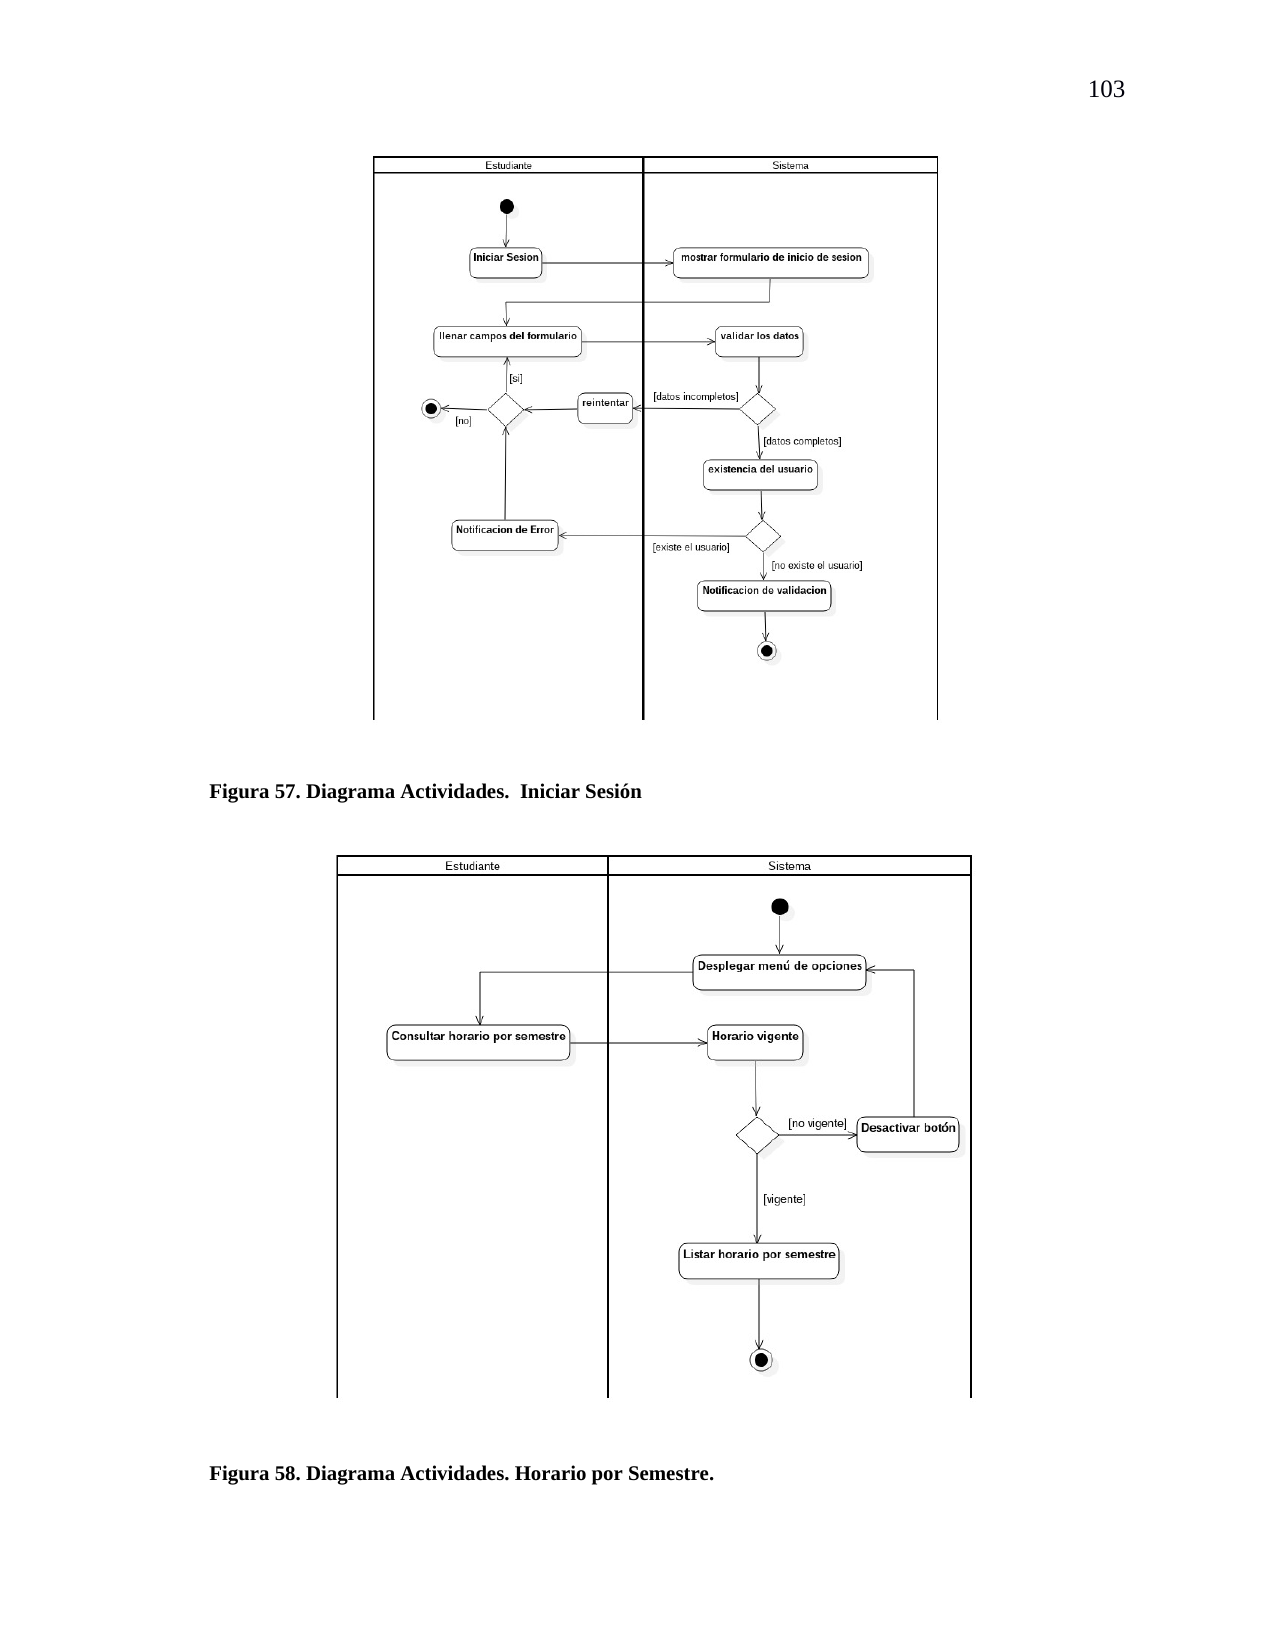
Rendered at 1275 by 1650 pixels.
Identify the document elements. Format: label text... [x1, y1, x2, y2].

picture [366, 149, 967, 750]
picture [328, 847, 1006, 1433]
